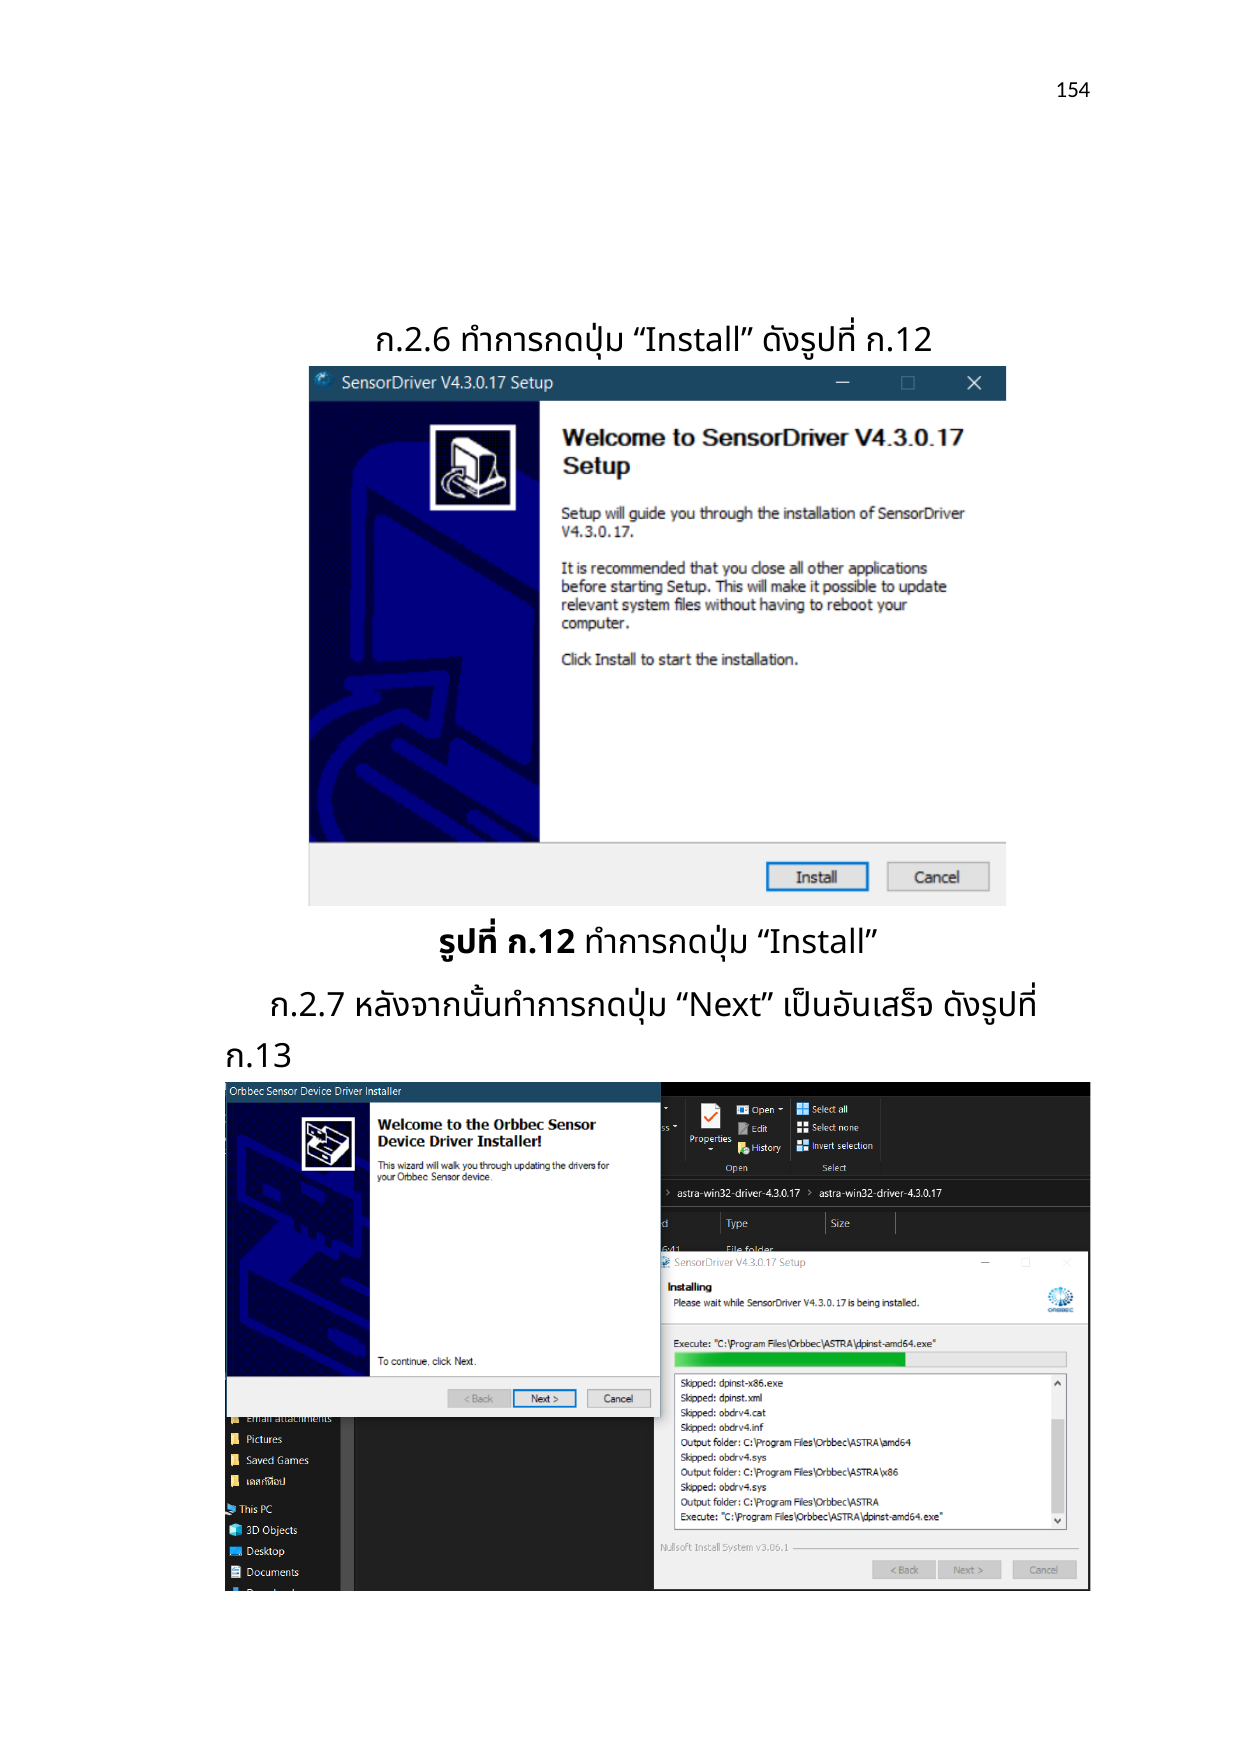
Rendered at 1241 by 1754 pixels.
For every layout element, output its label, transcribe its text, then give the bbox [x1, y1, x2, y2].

text ก.2.7 หลังจากนั้นทำการกดปุ่ม “Next” เป็นอันเสร็จ ดังรูปที่ ก.13 [225, 981, 1090, 1082]
text ก.2.6 ทำการกดปุ่ม “Install” ดังรูปที่ ก.12 [300, 316, 1090, 366]
picture [225, 1082, 1091, 1591]
picture [308, 366, 1007, 906]
text รูปที่ ก.12 ทำการกดปุ่ม “Install” [225, 918, 1090, 969]
